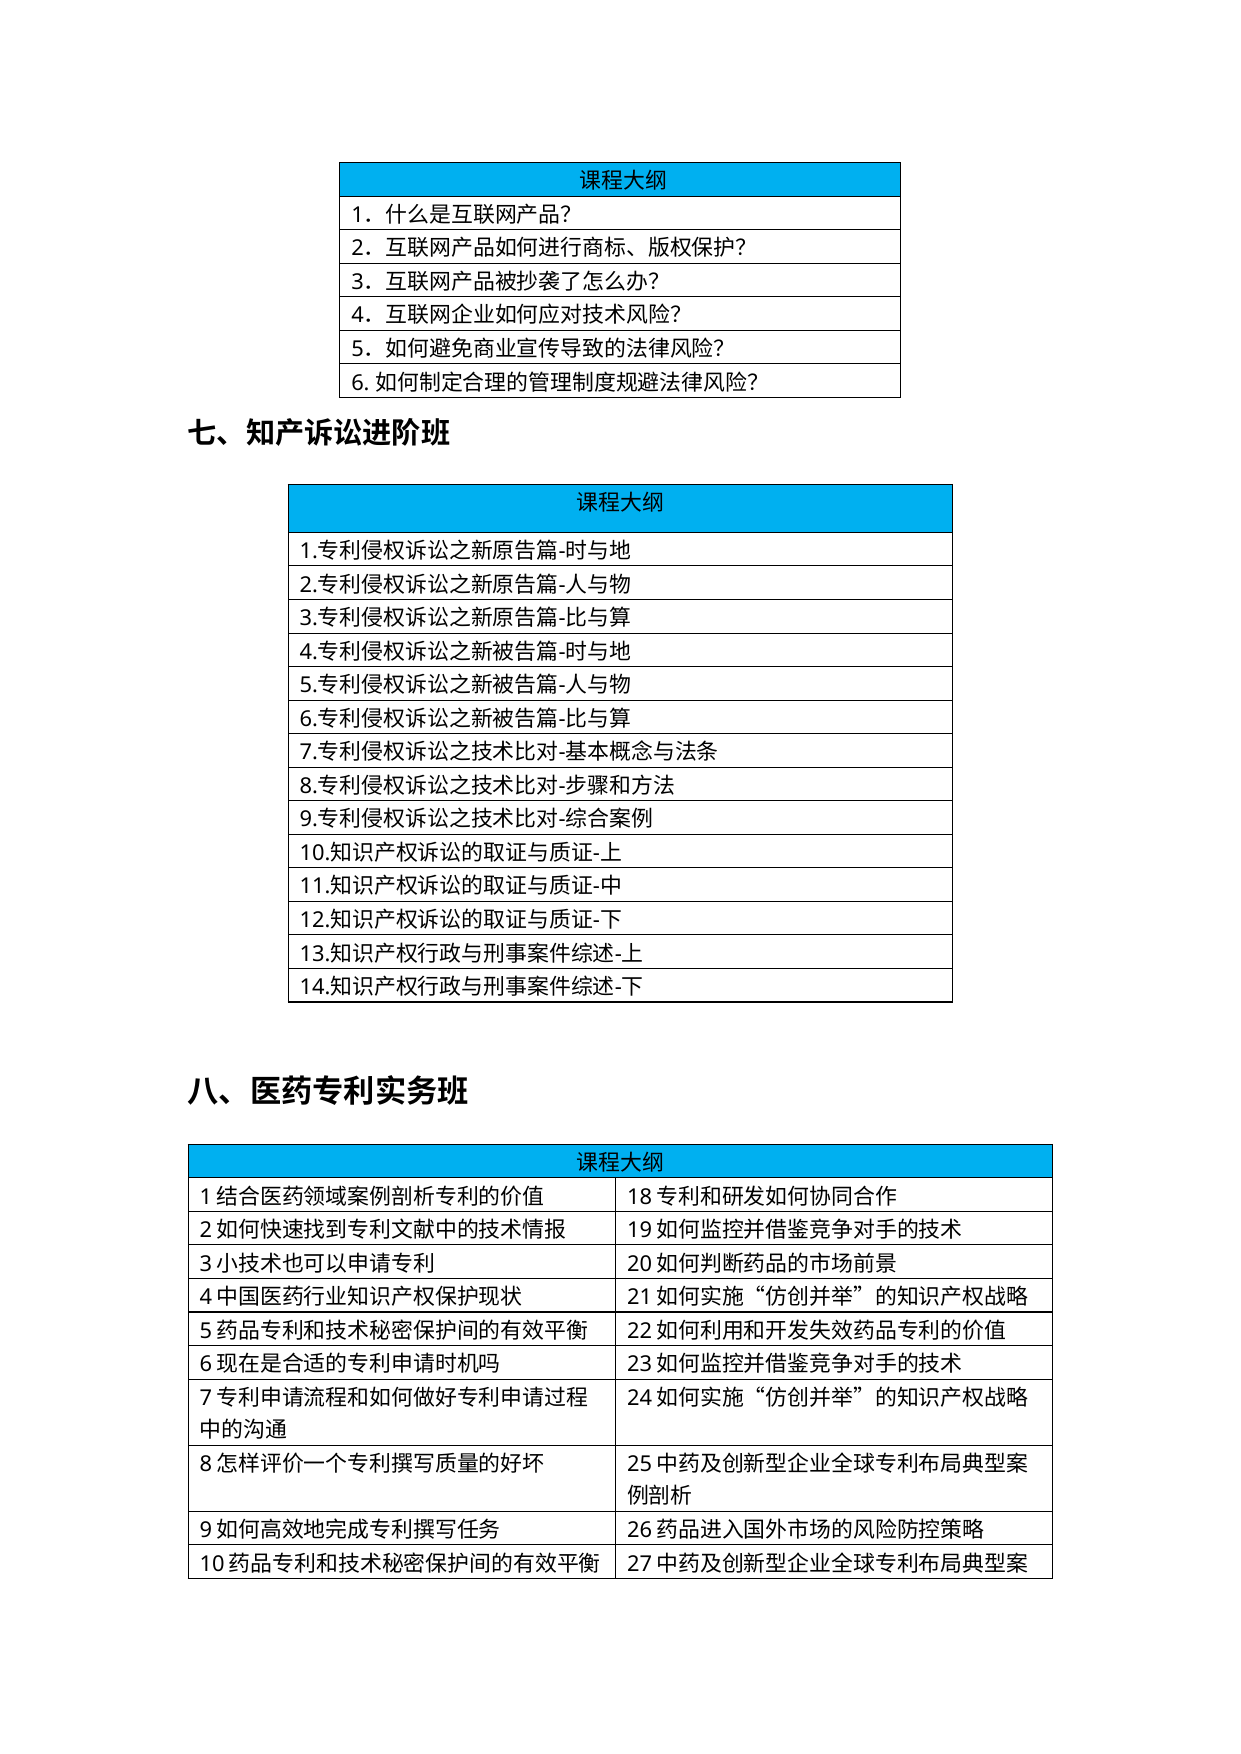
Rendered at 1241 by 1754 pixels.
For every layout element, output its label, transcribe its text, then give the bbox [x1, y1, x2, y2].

table_cell 20如何判断药品的市场前景 [616, 1245, 1052, 1278]
table_cell 25中药及创新型企业全球专利布局典型案例剖析 [616, 1446, 1052, 1511]
table_cell 8.专利侵权诉讼之技术比对-步骤和方法 [289, 768, 952, 800]
table_cell 3．互联网产品被抄袭了怎么办？ [340, 264, 900, 296]
table_cell 19如何监控并借鉴竞争对手的技术 [616, 1212, 1052, 1244]
table_cell 10药品专利和技术秘密保护间的有效平衡 [189, 1545, 615, 1578]
table_cell 4.专利侵权诉讼之新被告篇-时与地 [289, 634, 952, 666]
table_cell 1.专利侵权诉讼之新原告篇-时与地 [289, 533, 952, 565]
table_header 课程大纲 [340, 163, 900, 196]
table_cell 21如何实施“仿创并举”的知识产权战略 [616, 1279, 1052, 1311]
table_cell 9.专利侵权诉讼之技术比对-综合案例 [289, 801, 952, 834]
table_cell 5药品专利和技术秘密保护间的有效平衡 [189, 1313, 615, 1345]
table_header 课程大纲 [189, 1145, 1052, 1177]
table_cell 2如何快速找到专利文献中的技术情报 [189, 1212, 615, 1244]
table_cell 5．如何避免商业宣传导致的法律风险？ [340, 331, 900, 363]
table_cell 13.知识产权行政与刑事案件综述-上 [289, 935, 952, 968]
table_cell 14.知识产权行政与刑事案件综述-下 [289, 969, 952, 1001]
table_cell 9如何高效地完成专利撰写任务 [189, 1512, 615, 1544]
table_cell 4．互联网企业如何应对技术风险？ [340, 297, 900, 330]
text 七、知产诉讼进阶班 [187, 398, 1053, 463]
table_cell 8怎样评价一个专利撰写质量的好坏 [189, 1446, 615, 1511]
table_cell 11.知识产权诉讼的取证与质证-中 [289, 868, 952, 901]
table_cell 6. 如何制定合理的管理制度规避法律风险？ [340, 364, 900, 397]
table_cell 24如何实施“仿创并举”的知识产权战略 [616, 1380, 1052, 1444]
table_cell 3小技术也可以申请专利 [189, 1245, 615, 1278]
table_cell 22如何利用和开发失效药品专利的价值 [616, 1313, 1052, 1345]
table_cell 23如何监控并借鉴竞争对手的技术 [616, 1346, 1052, 1378]
table_cell 4中国医药行业知识产权保护现状 [189, 1279, 615, 1311]
table_cell 6.专利侵权诉讼之新被告篇-比与算 [289, 701, 952, 733]
table_cell 10.知识产权诉讼的取证与质证-上 [289, 835, 952, 867]
table_cell 6现在是合适的专利申请时机吗 [189, 1346, 615, 1378]
table_cell 1．什么是互联网产品？ [340, 197, 900, 229]
table_cell 5.专利侵权诉讼之新被告篇-人与物 [289, 667, 952, 699]
table_cell 18专利和研发如何协同合作 [616, 1178, 1052, 1211]
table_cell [616, 1545, 1052, 1578]
text 八、医药专利实务班 [187, 1056, 1053, 1121]
table_header 课程大纲 [289, 485, 952, 532]
table_cell 2.专利侵权诉讼之新原告篇-人与物 [289, 566, 952, 599]
table_cell 2．互联网产品如何进行商标、版权保护？ [340, 230, 900, 263]
table_cell 7专利申请流程和如何做好专利申请过程中的沟通 [189, 1380, 615, 1444]
table_cell 7.专利侵权诉讼之技术比对-基本概念与法条 [289, 734, 952, 767]
table_cell 26药品进入国外市场的风险防控策略 [616, 1512, 1052, 1544]
table_cell 3.专利侵权诉讼之新原告篇-比与算 [289, 600, 952, 632]
table_cell 12.知识产权诉讼的取证与质证-下 [289, 902, 952, 934]
table_cell 1结合医药领域案例剖析专利的价值 [189, 1178, 615, 1211]
